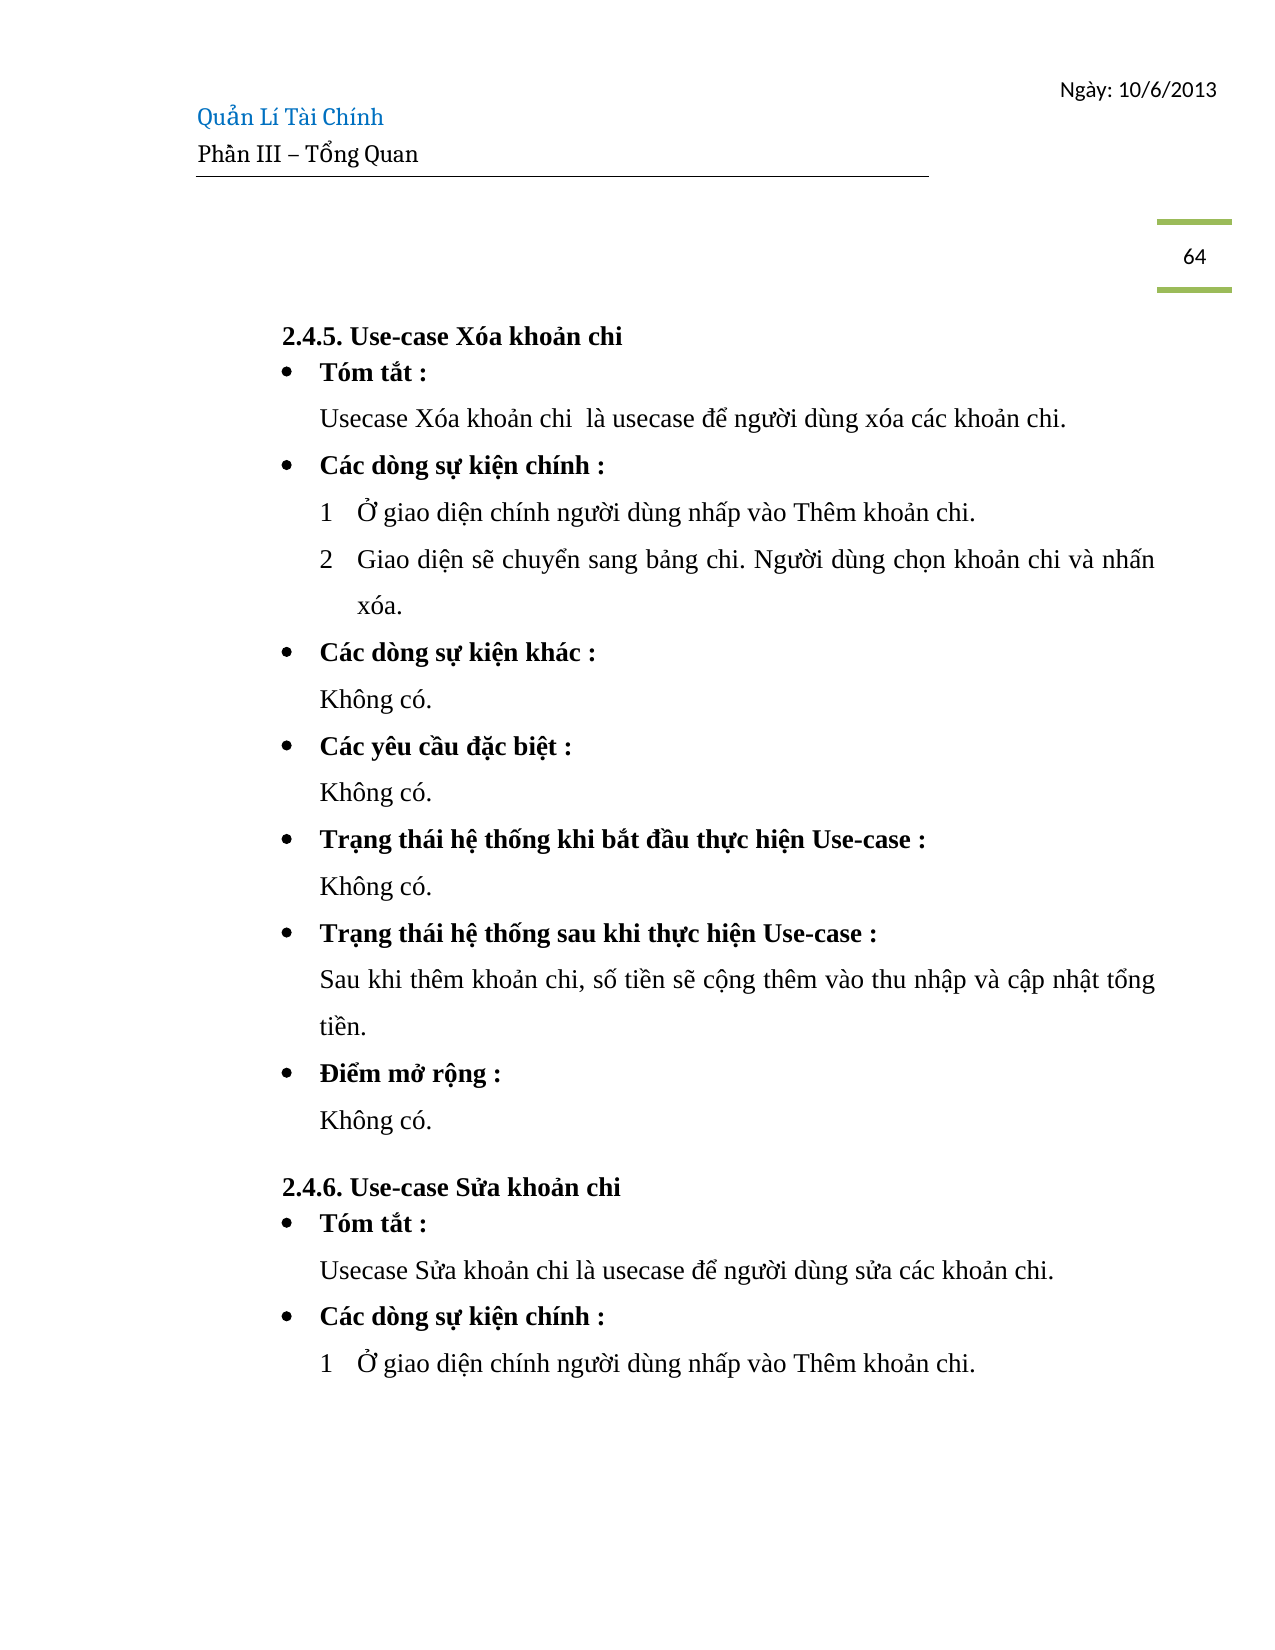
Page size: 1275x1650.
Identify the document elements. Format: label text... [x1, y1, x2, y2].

list Các dòng sự kiện chính : [282, 449, 1157, 480]
text Không có. [282, 870, 1157, 901]
list Không có. [319, 683, 1157, 714]
list Usecase Xóa khoản chi là usecase để người dùng xóa các khoản chi. [319, 402, 1157, 434]
list Tóm tắt : [282, 1207, 1157, 1238]
list Giao diện sẽ chuyển sang bảng chi. Người dùng chọn khoản chi và nhấn xóa. [319, 543, 1157, 621]
list Không có. [319, 776, 1157, 808]
list Ở giao diện chính người dùng nhấp vào Thêm khoản chi. [319, 1347, 1157, 1378]
list Điểm mở rộng : [282, 1057, 1157, 1088]
list Các dòng sự kiện chính : [282, 1301, 1157, 1332]
list Trạng thái hệ thống khi bắt đầu thực hiện Use-case : [282, 823, 1157, 854]
list Trạng thái hệ thống sau khi thực hiện Use-case : [282, 917, 1157, 948]
subtitle 2.4.5. Use-case Xóa khoản chi [207, 320, 1157, 351]
text Không có. [282, 1104, 1157, 1135]
list Usecase Sửa khoản chi là usecase để người dùng sửa các khoản chi. [319, 1254, 1157, 1285]
list Ở giao diện chính người dùng nhấp vào Thêm khoản chi. [319, 496, 1157, 527]
list Các dòng sự kiện khác : [282, 636, 1157, 667]
list Sau khi thêm khoản chi, số tiền sẽ cộng thêm vào thu nhập và cập nhật tổng tiền. [319, 963, 1157, 1041]
list Tóm tắt : [282, 356, 1157, 387]
subtitle 2.4.6. Use-case Sửa khoản chi [207, 1171, 1157, 1202]
list Các yêu cầu đặc biệt : [282, 729, 1157, 761]
